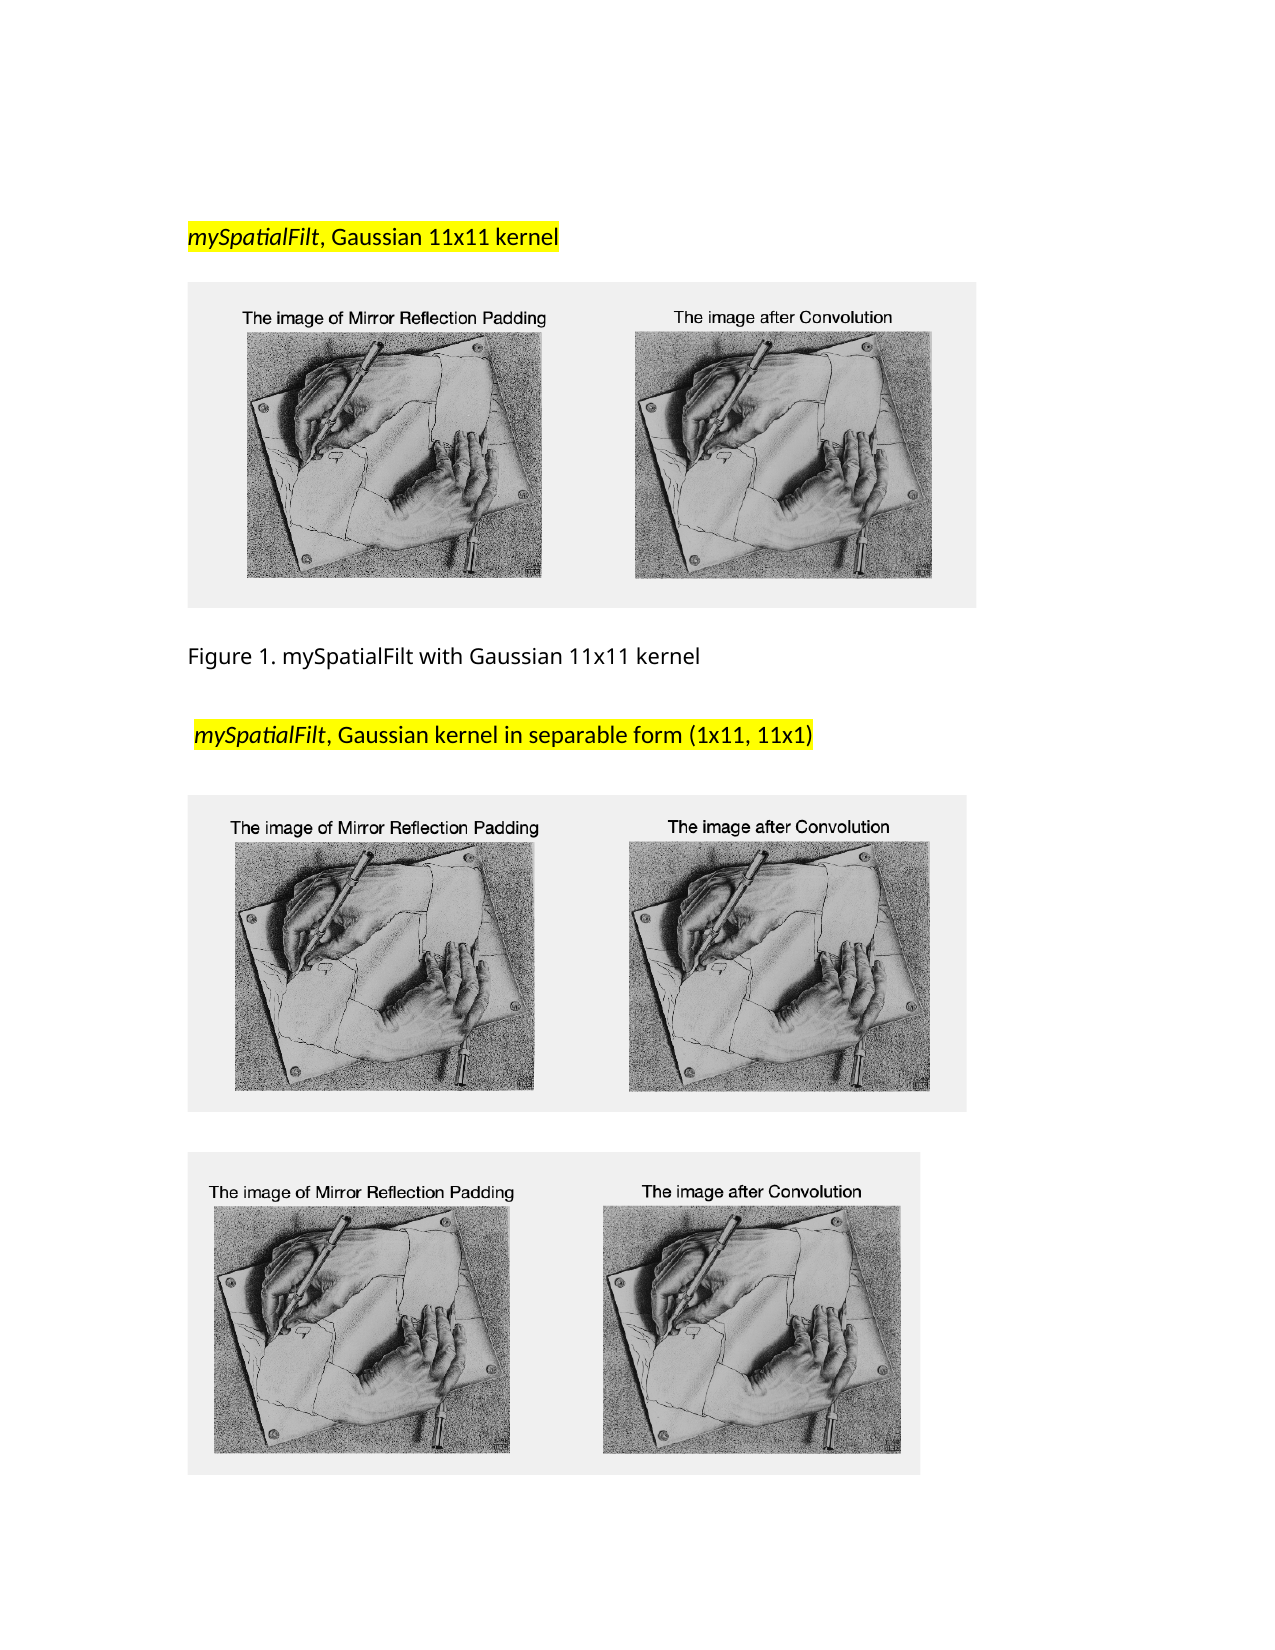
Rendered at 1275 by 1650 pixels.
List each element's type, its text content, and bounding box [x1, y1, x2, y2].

text mySpatialFilt, Gaussian 11x11 kernel [187, 220, 1087, 253]
text Figure 1. mySpatialFilt with Gaussian 11x11 kernel [187, 639, 1087, 672]
picture [187, 795, 967, 1112]
picture [187, 1152, 921, 1475]
text mySpatialFilt, Gaussian kernel in separable form (1x11, 11x1) [187, 701, 1087, 766]
picture [187, 282, 977, 608]
